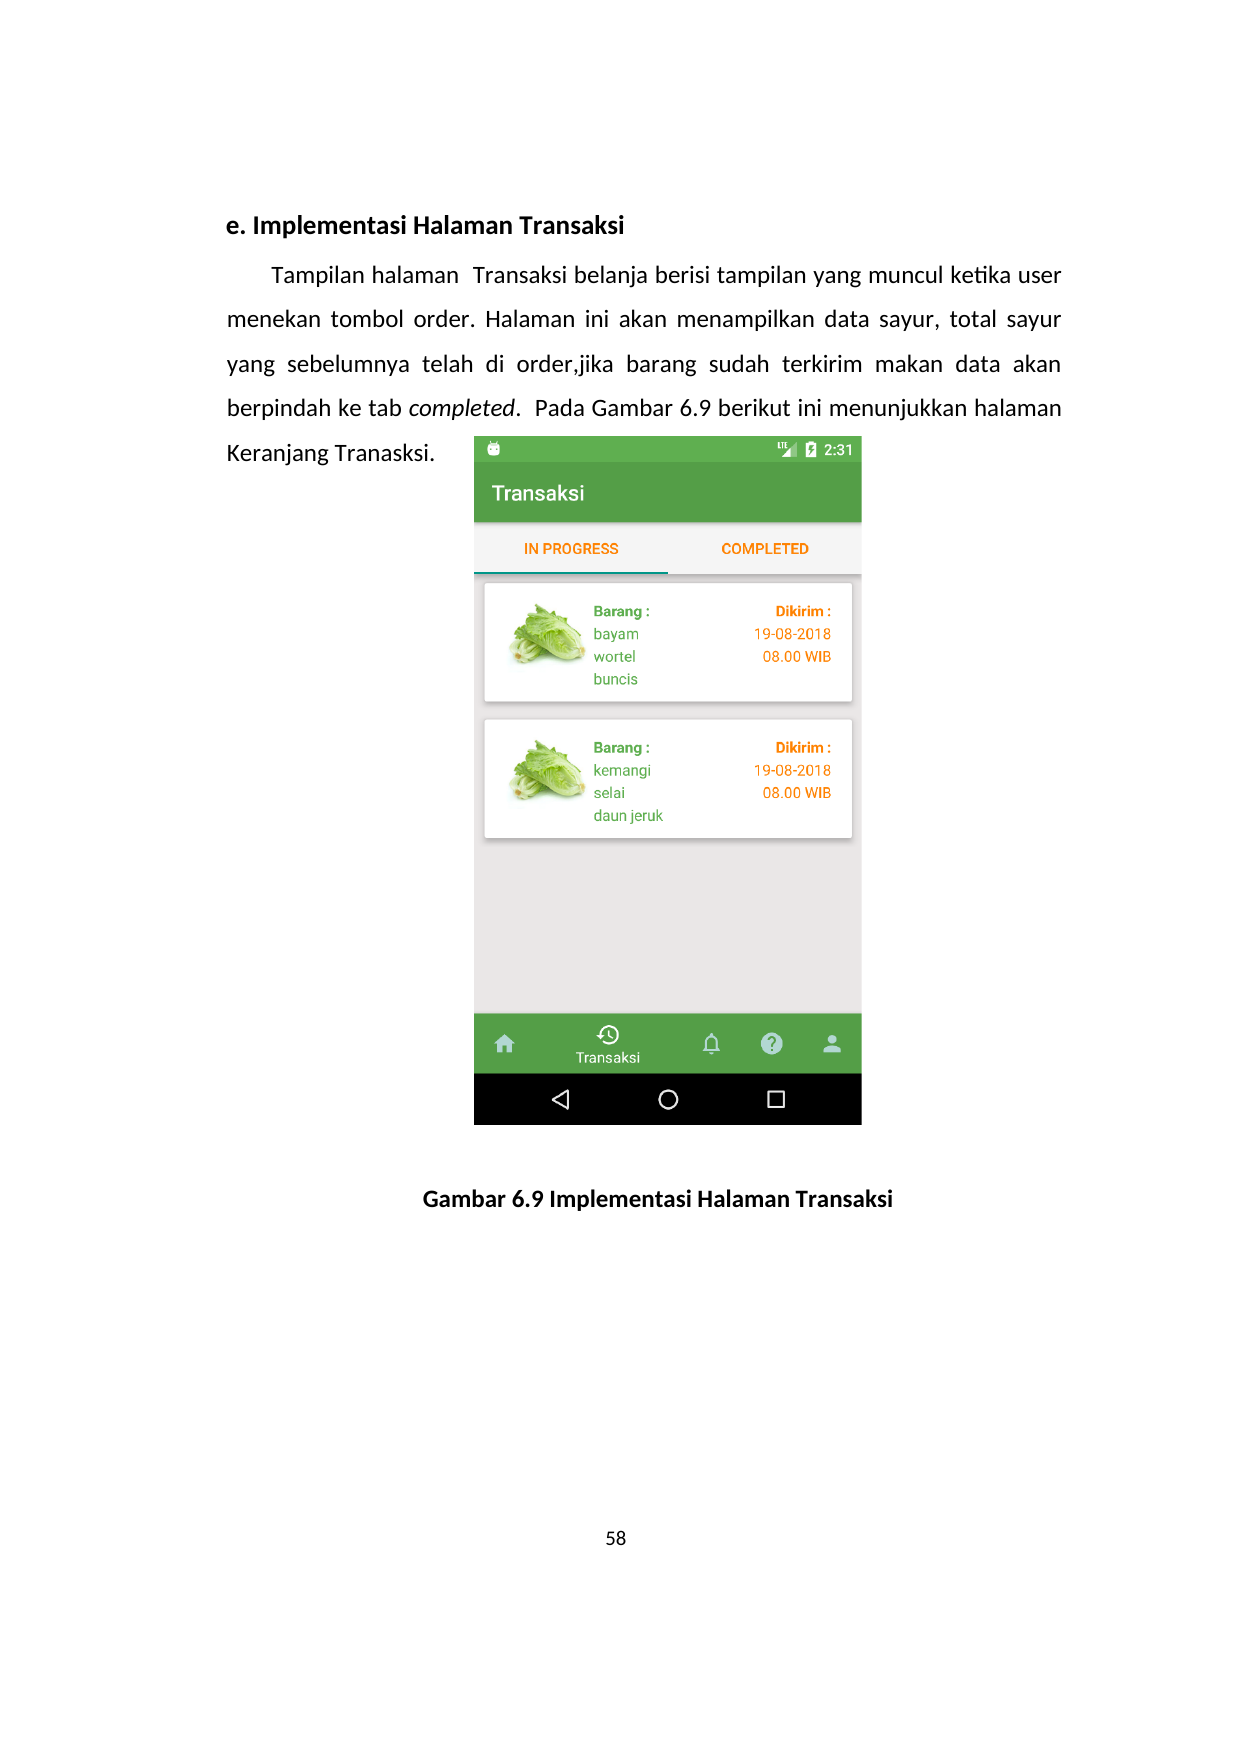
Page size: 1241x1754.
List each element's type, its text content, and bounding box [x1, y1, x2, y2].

picture [474, 436, 862, 1125]
text Gambar 6.9 Implementasi Halaman Transaksi [226, 1183, 1090, 1213]
text Tampilan halaman Transaksi belanja berisi tampilan yang muncul ketika user menekan tombol order. Halaman ini akan menampilkan data sayur, total sayur yang sebelumnya telah di order,jika barang sudah terkirim makan data akan berpindah ke tab completed. Pada Gambar 6.9 berikut ini menunjukkan halaman Keranjang Tranasksi. [227, 259, 1062, 467]
text e. Implementasi Halaman Transaksi [226, 208, 1090, 241]
